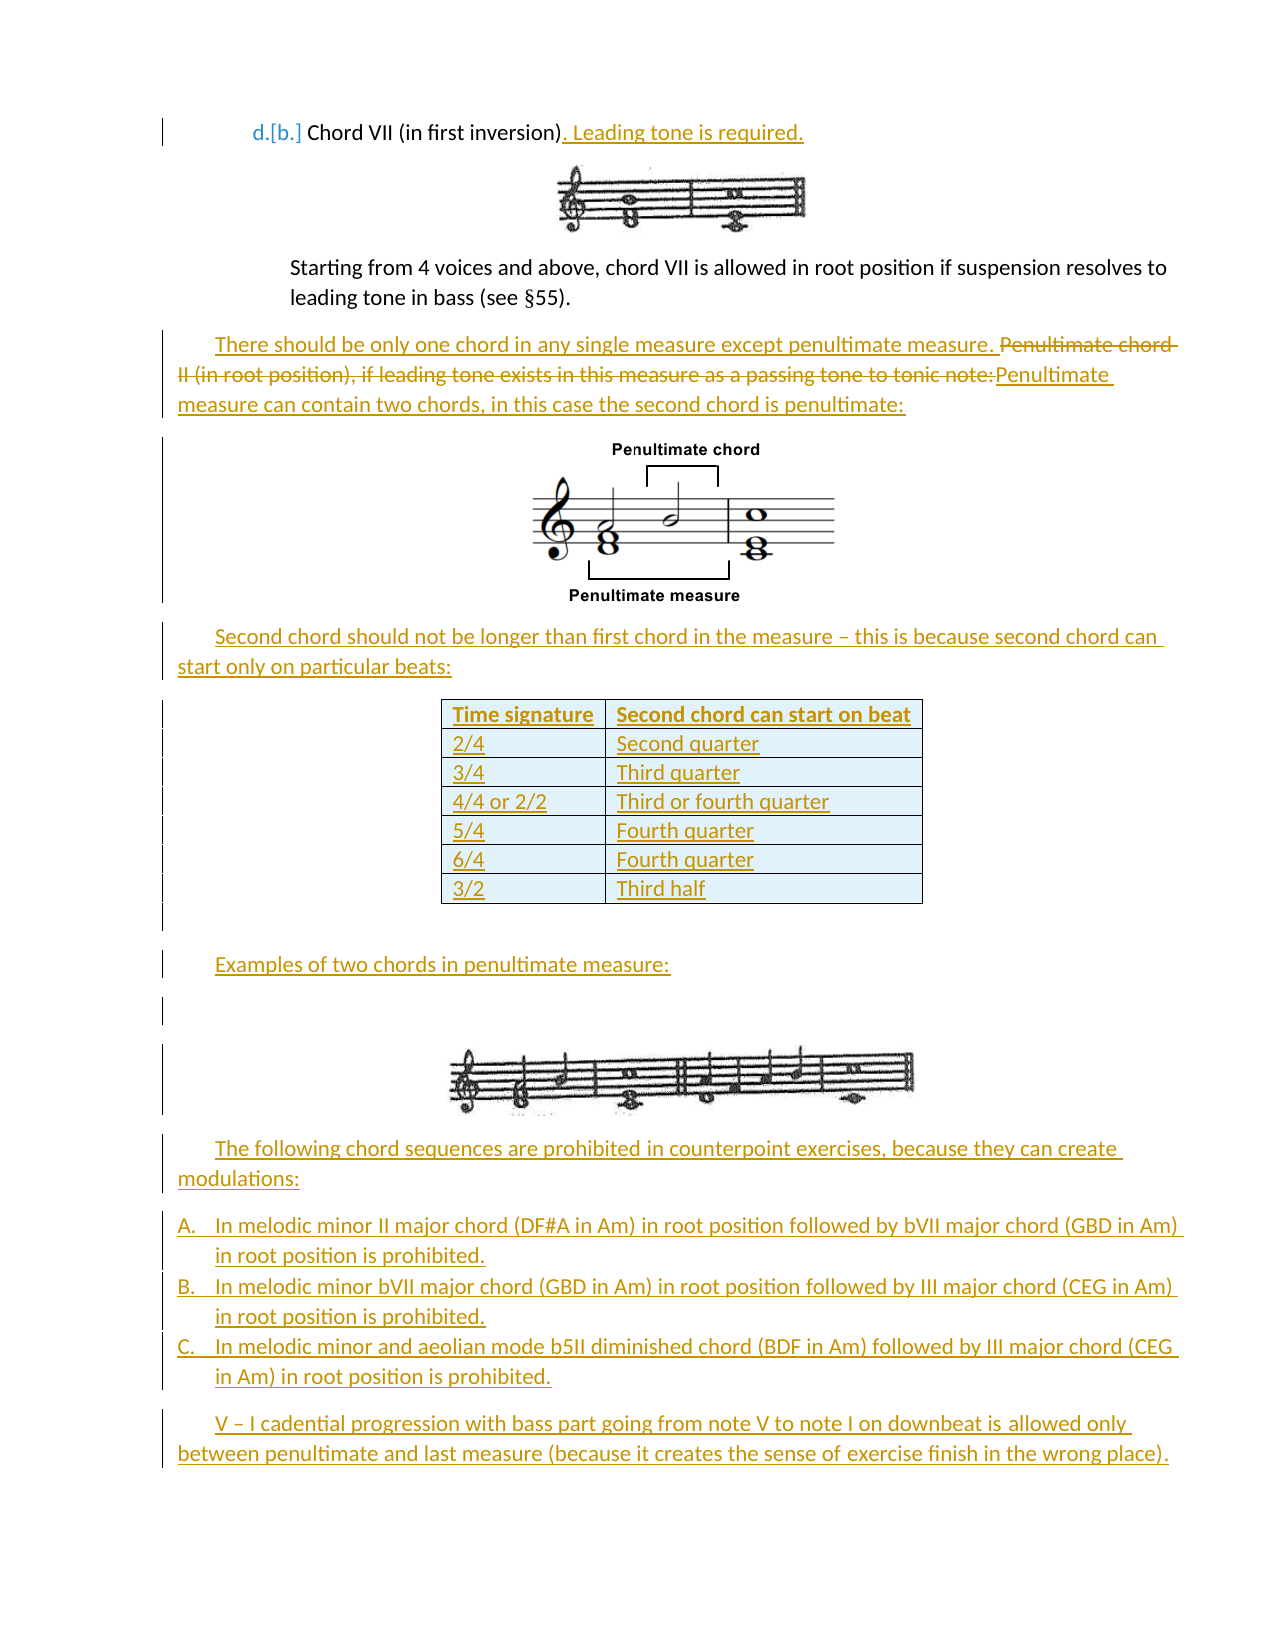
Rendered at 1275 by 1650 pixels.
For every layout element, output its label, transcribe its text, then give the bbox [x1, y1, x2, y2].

picture [529, 437, 835, 603]
picture [556, 165, 807, 234]
list Starting from 4 voices and above, chord VII is allowed in root position if suspension resolves to leading tone in bass (see §55). [290, 253, 1186, 311]
picture [446, 1044, 918, 1116]
list Chord VII (in first inversion) [252, 118, 1186, 146]
